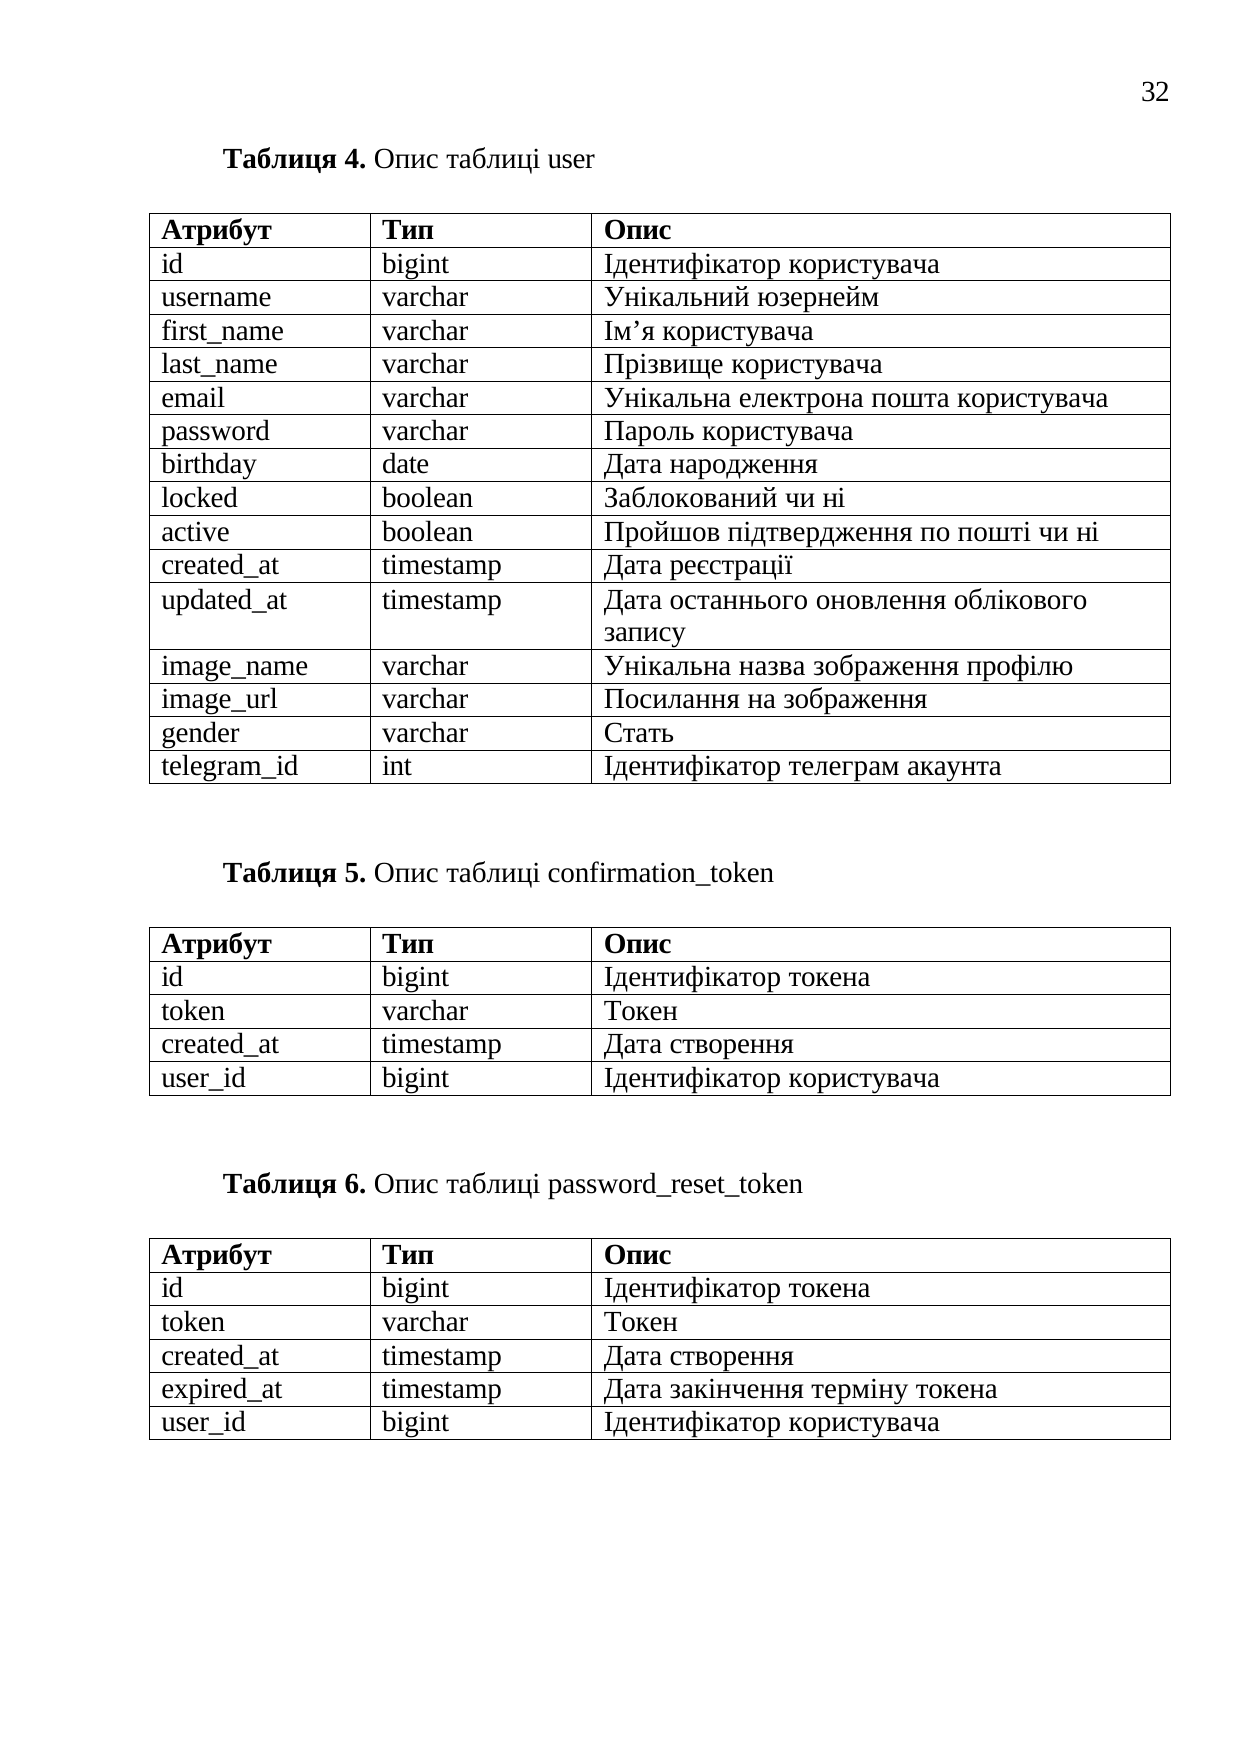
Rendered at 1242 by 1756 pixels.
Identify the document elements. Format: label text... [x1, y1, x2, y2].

table_cell Дата народження [592, 449, 1170, 481]
table_header Опис [592, 214, 1170, 247]
table_cell Ідентифікатор користувача [592, 248, 1170, 280]
table_cell varchar [371, 684, 591, 716]
table_cell email [150, 382, 370, 414]
table_cell updated_at [150, 583, 370, 649]
table_cell Посилання на зображення [592, 684, 1170, 716]
table_cell id [150, 1273, 370, 1305]
table_cell varchar [371, 717, 591, 749]
text Таблиця 5. Опис таблиці confirmation_token [223, 855, 1183, 889]
table_cell timestamp [371, 550, 591, 582]
table_cell Ідентифікатор токена [592, 1273, 1170, 1305]
table_cell Пройшов підтвердження по пошті чи ні [592, 516, 1170, 548]
table_cell Унікальна назва зображення профілю [592, 650, 1170, 682]
table_header Опис [592, 1239, 1170, 1272]
table_cell expired_at [150, 1373, 370, 1406]
table_cell varchar [371, 415, 591, 448]
table_cell image_name [150, 650, 370, 682]
table_cell Ідентифікатор токена [592, 962, 1170, 994]
table_cell user_id [150, 1062, 370, 1094]
table_cell bigint [371, 1273, 591, 1305]
table_cell image_url [150, 684, 370, 716]
table_cell Токен [592, 1306, 1170, 1338]
table_cell timestamp [371, 1340, 591, 1372]
table_cell boolean [371, 516, 591, 548]
table_cell created_at [150, 550, 370, 582]
table_cell Стать [592, 717, 1170, 749]
table_cell bigint [371, 1407, 591, 1439]
table_cell token [150, 1306, 370, 1338]
table_cell last_name [150, 348, 370, 381]
table_cell telegram_id [150, 751, 370, 783]
table_cell Пароль користувача [592, 415, 1170, 448]
table_cell bigint [371, 248, 591, 280]
table_cell gender [150, 717, 370, 749]
table_cell locked [150, 482, 370, 515]
table_cell birthday [150, 449, 370, 481]
table_cell first_name [150, 315, 370, 347]
text Таблиця 4. Опис таблиці user [223, 141, 1183, 175]
table_header Атрибут [150, 1239, 370, 1272]
table_cell varchar [371, 1306, 591, 1338]
table_header Атрибут [150, 928, 370, 961]
table_header Тип [371, 928, 591, 961]
table_cell varchar [371, 281, 591, 314]
table_cell id [150, 248, 370, 280]
text Таблиця 6. Опис таблиці password_reset_token [223, 1166, 1183, 1200]
table_cell varchar [371, 348, 591, 381]
table_cell Унікальний юзернейм [592, 281, 1170, 314]
table_header Тип [371, 214, 591, 247]
table_cell Токен [592, 995, 1170, 1027]
table_cell bigint [371, 962, 591, 994]
table_header Атрибут [150, 214, 370, 247]
table_cell Дата останнього оновлення облікового запису [592, 583, 1170, 649]
table_cell Ідентифікатор користувача [592, 1062, 1170, 1094]
table_cell boolean [371, 482, 591, 515]
table_cell id [150, 962, 370, 994]
table_cell Прізвище користувача [592, 348, 1170, 381]
table_header Опис [592, 928, 1170, 961]
table_cell Унікальна електрона пошта користувача [592, 382, 1170, 414]
table_cell Дата закінчення терміну токена [592, 1373, 1170, 1406]
table_cell Дата створення [592, 1029, 1170, 1061]
table_cell Дата створення [592, 1340, 1170, 1372]
table_cell bigint [371, 1062, 591, 1094]
table_cell varchar [371, 315, 591, 347]
table_cell varchar [371, 382, 591, 414]
table_cell timestamp [371, 1029, 591, 1061]
table_cell timestamp [371, 1373, 591, 1406]
table_cell created_at [150, 1029, 370, 1061]
table_cell Ідентифікатор телеграм акаунта [592, 751, 1170, 783]
table_cell user_id [150, 1407, 370, 1439]
table_cell Заблокований чи ні [592, 482, 1170, 515]
table_cell varchar [371, 650, 591, 682]
table_cell timestamp [371, 583, 591, 649]
table_cell password [150, 415, 370, 448]
table_cell int [371, 751, 591, 783]
table_cell date [371, 449, 591, 481]
table_cell username [150, 281, 370, 314]
table_cell active [150, 516, 370, 548]
table_cell varchar [371, 995, 591, 1027]
table_cell Ідентифікатор користувача [592, 1407, 1170, 1439]
table_cell Дата реєстрації [592, 550, 1170, 582]
table_cell created_at [150, 1340, 370, 1372]
table_cell Ім’я користувача [592, 315, 1170, 347]
table_header Тип [371, 1239, 591, 1272]
table_cell token [150, 995, 370, 1027]
